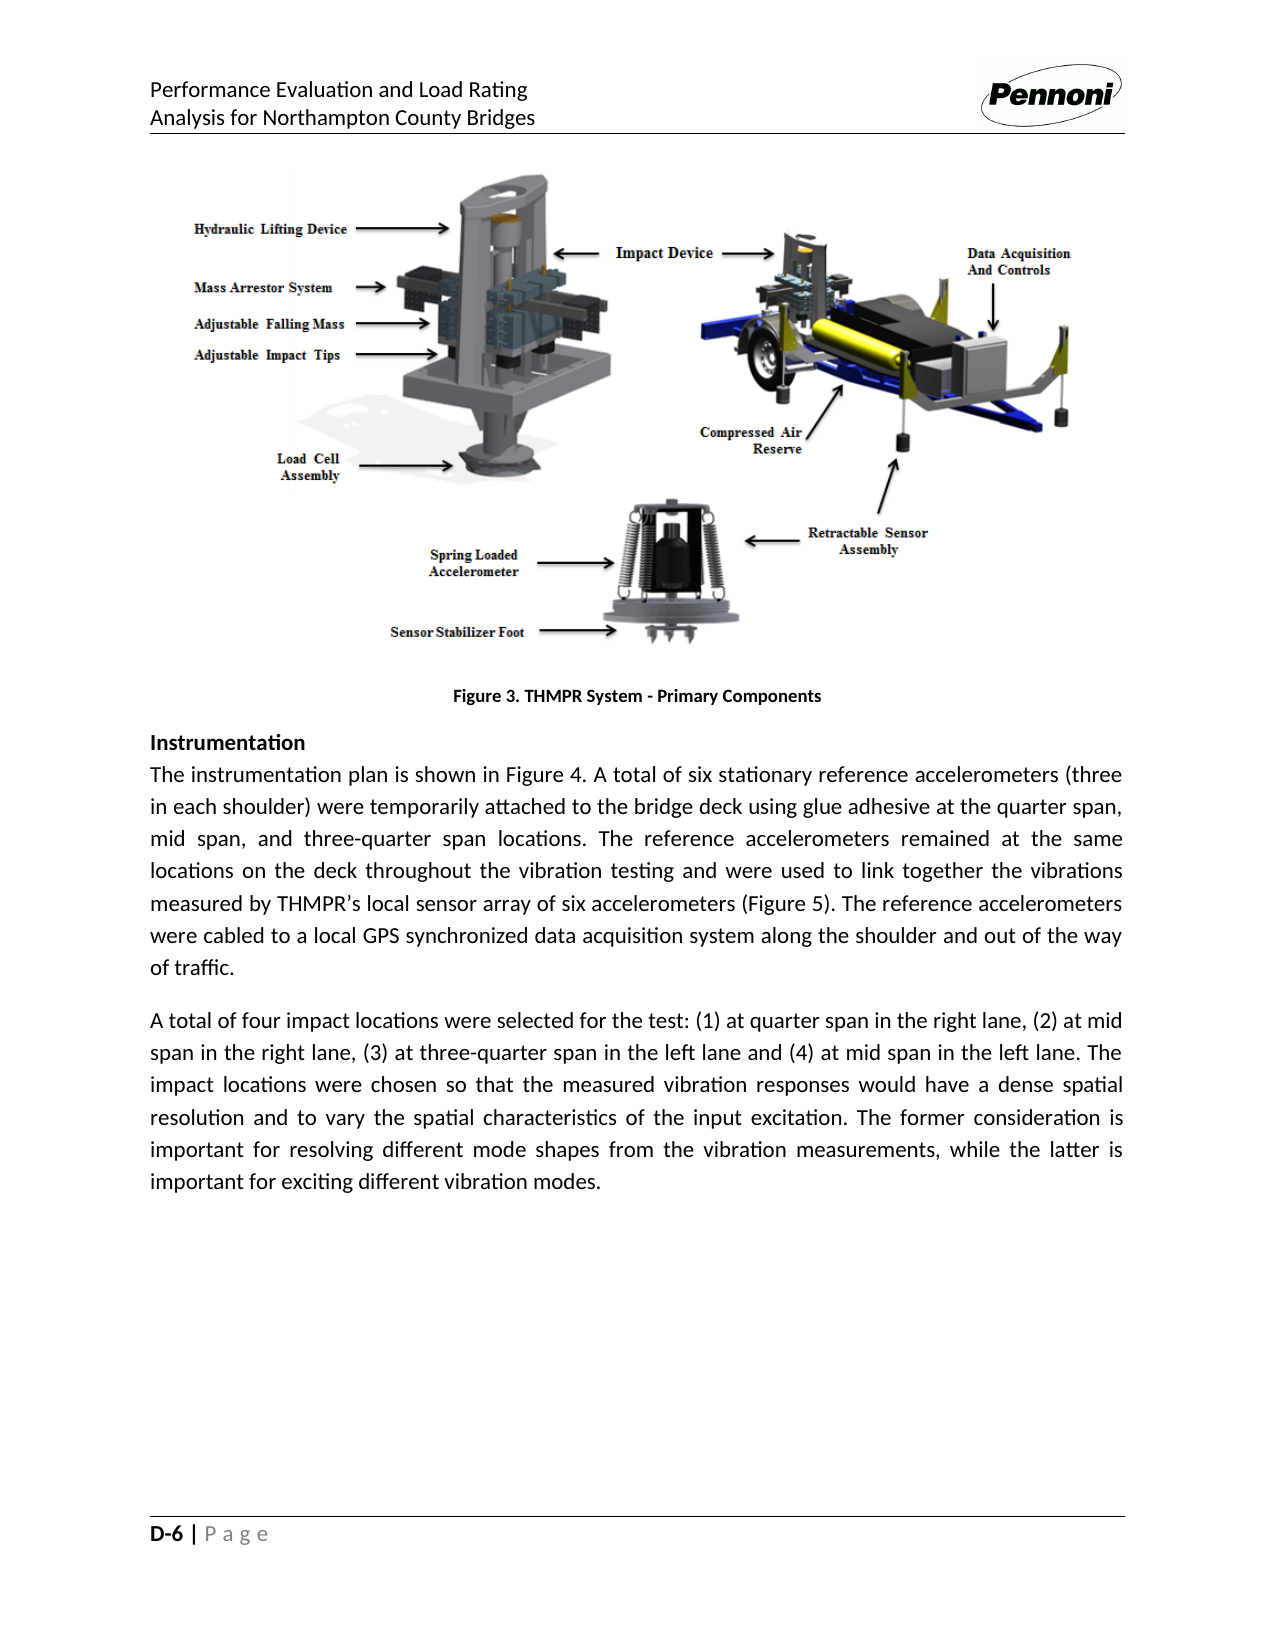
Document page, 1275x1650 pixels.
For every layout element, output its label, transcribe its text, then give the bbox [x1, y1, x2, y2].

picture [190, 162, 1085, 659]
picture [976, 61, 1125, 132]
subtitle Instrumentation [150, 728, 1125, 756]
text The instrumentation plan is shown in Figure 4. A total of six stationary reference accelerometers (three in each shoulder) were temporarily attached to the bridge deck using glue adhesive at the quarter span, mid span, and three-quarter span locations. The reference accelerometers remained at the same locations on the deck throughout the vibration testing and were used to link together the vibrations measured by THMPR’s local sensor array of six accelerometers (Figure 5). The reference accelerometers were cabled to a local GPS synchronized data acquisition system along the shoulder and out of the way of traffic. [150, 760, 1125, 981]
text A total of four impact locations were selected for the test: (1) at quarter span in the right lane, (2) at mid span in the right lane, (3) at three-quarter span in the left lane and (4) at mid span in the left lane. The impact locations were chosen so that the measured vibration responses would have a dense spatial resolution and to vary the spatial characteristics of the input excitation. The former consideration is important for resolving different mode shapes from the vibration measurements, while the latter is important for exciting different vibration modes. [150, 1006, 1125, 1195]
text Figure 3. THMPR System - Primary Components [150, 684, 1125, 707]
